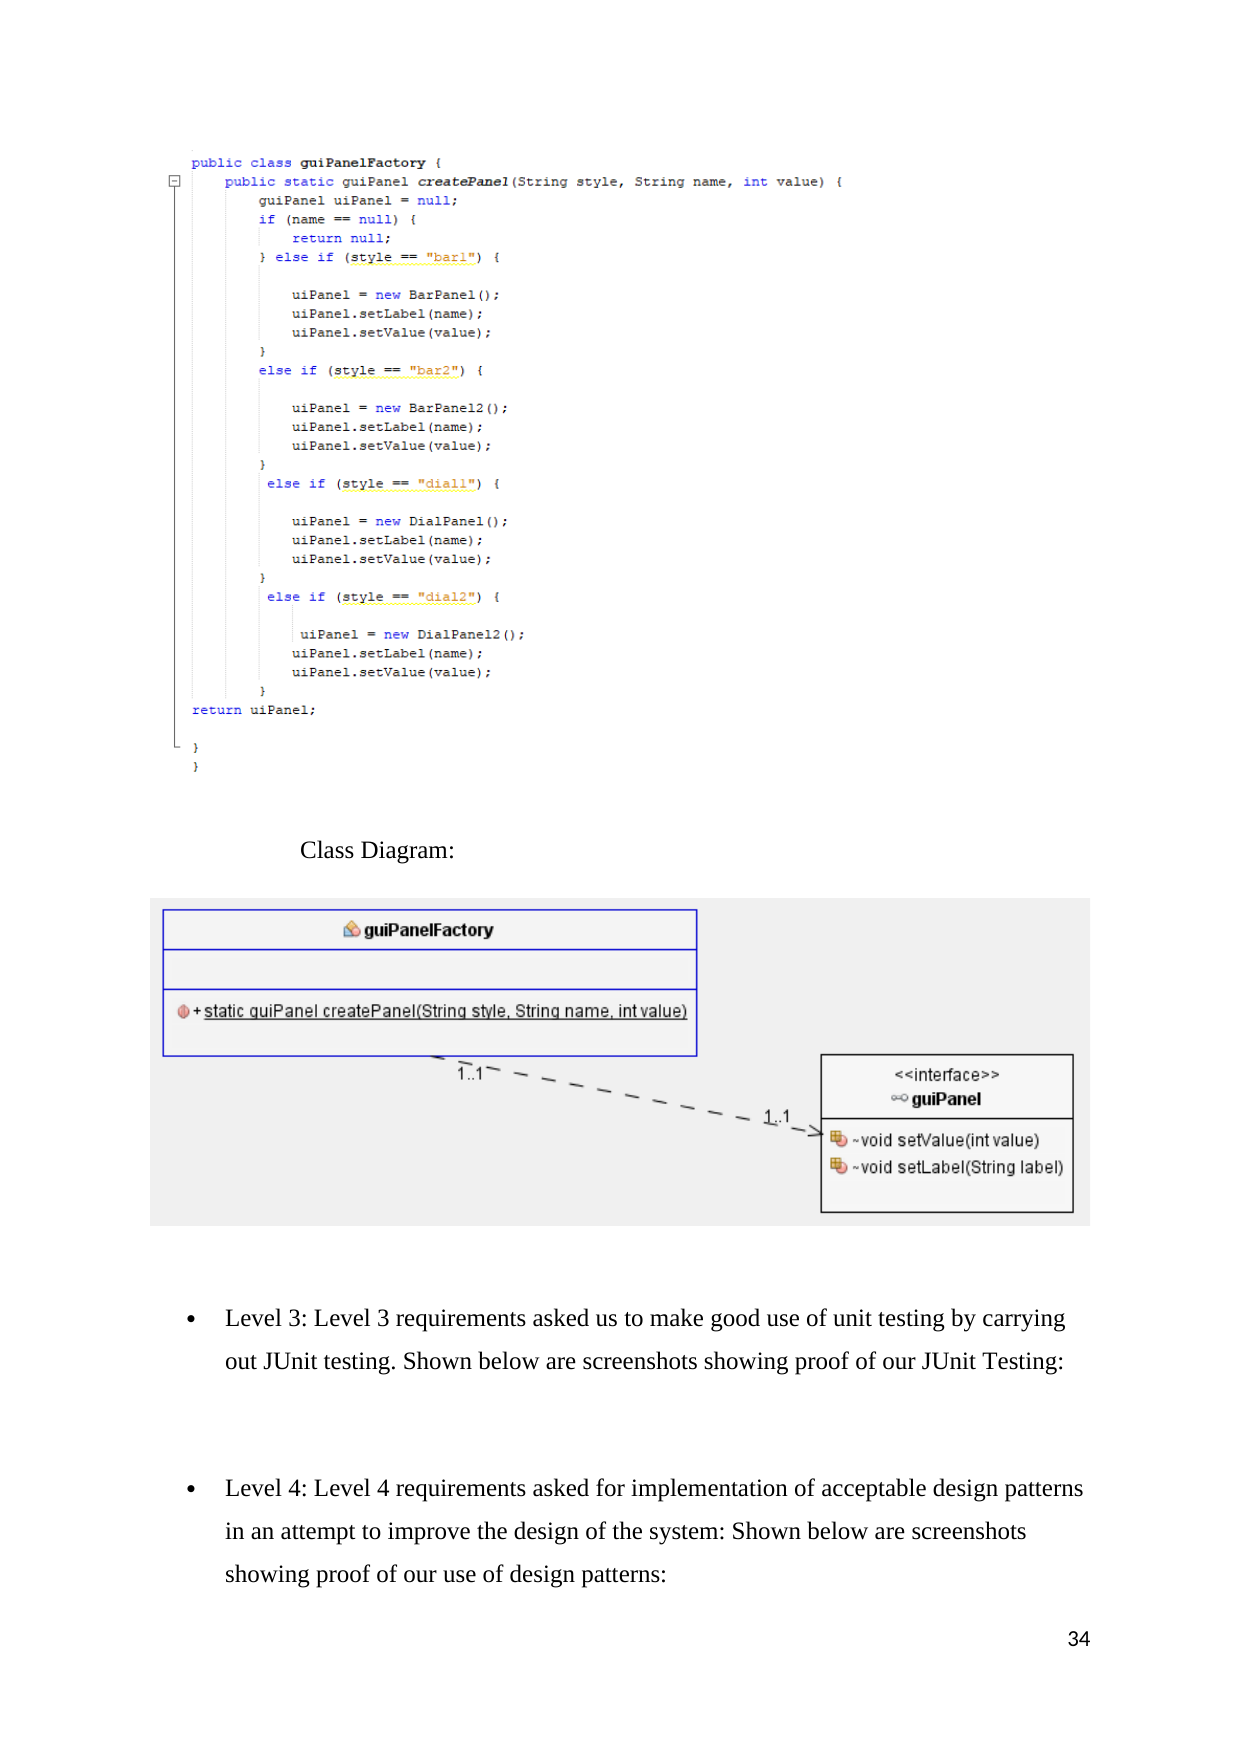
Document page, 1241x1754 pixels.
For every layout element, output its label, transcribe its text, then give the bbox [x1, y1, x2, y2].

text Class Diagram: [300, 835, 1090, 863]
picture [150, 898, 1091, 1226]
list Level 3: Level 3 requirements asked us to make good use of unit testing by carrying out JUnit testing. Shown below are screenshots showing proof of our JUnit Testing: [187, 1303, 1090, 1375]
picture [150, 150, 858, 800]
list Level 4: Level 4 requirements asked for implementation of acceptable design patterns in an attempt to improve the design of the system: Shown below are screenshots showing proof of our use of design patterns: [187, 1473, 1090, 1588]
